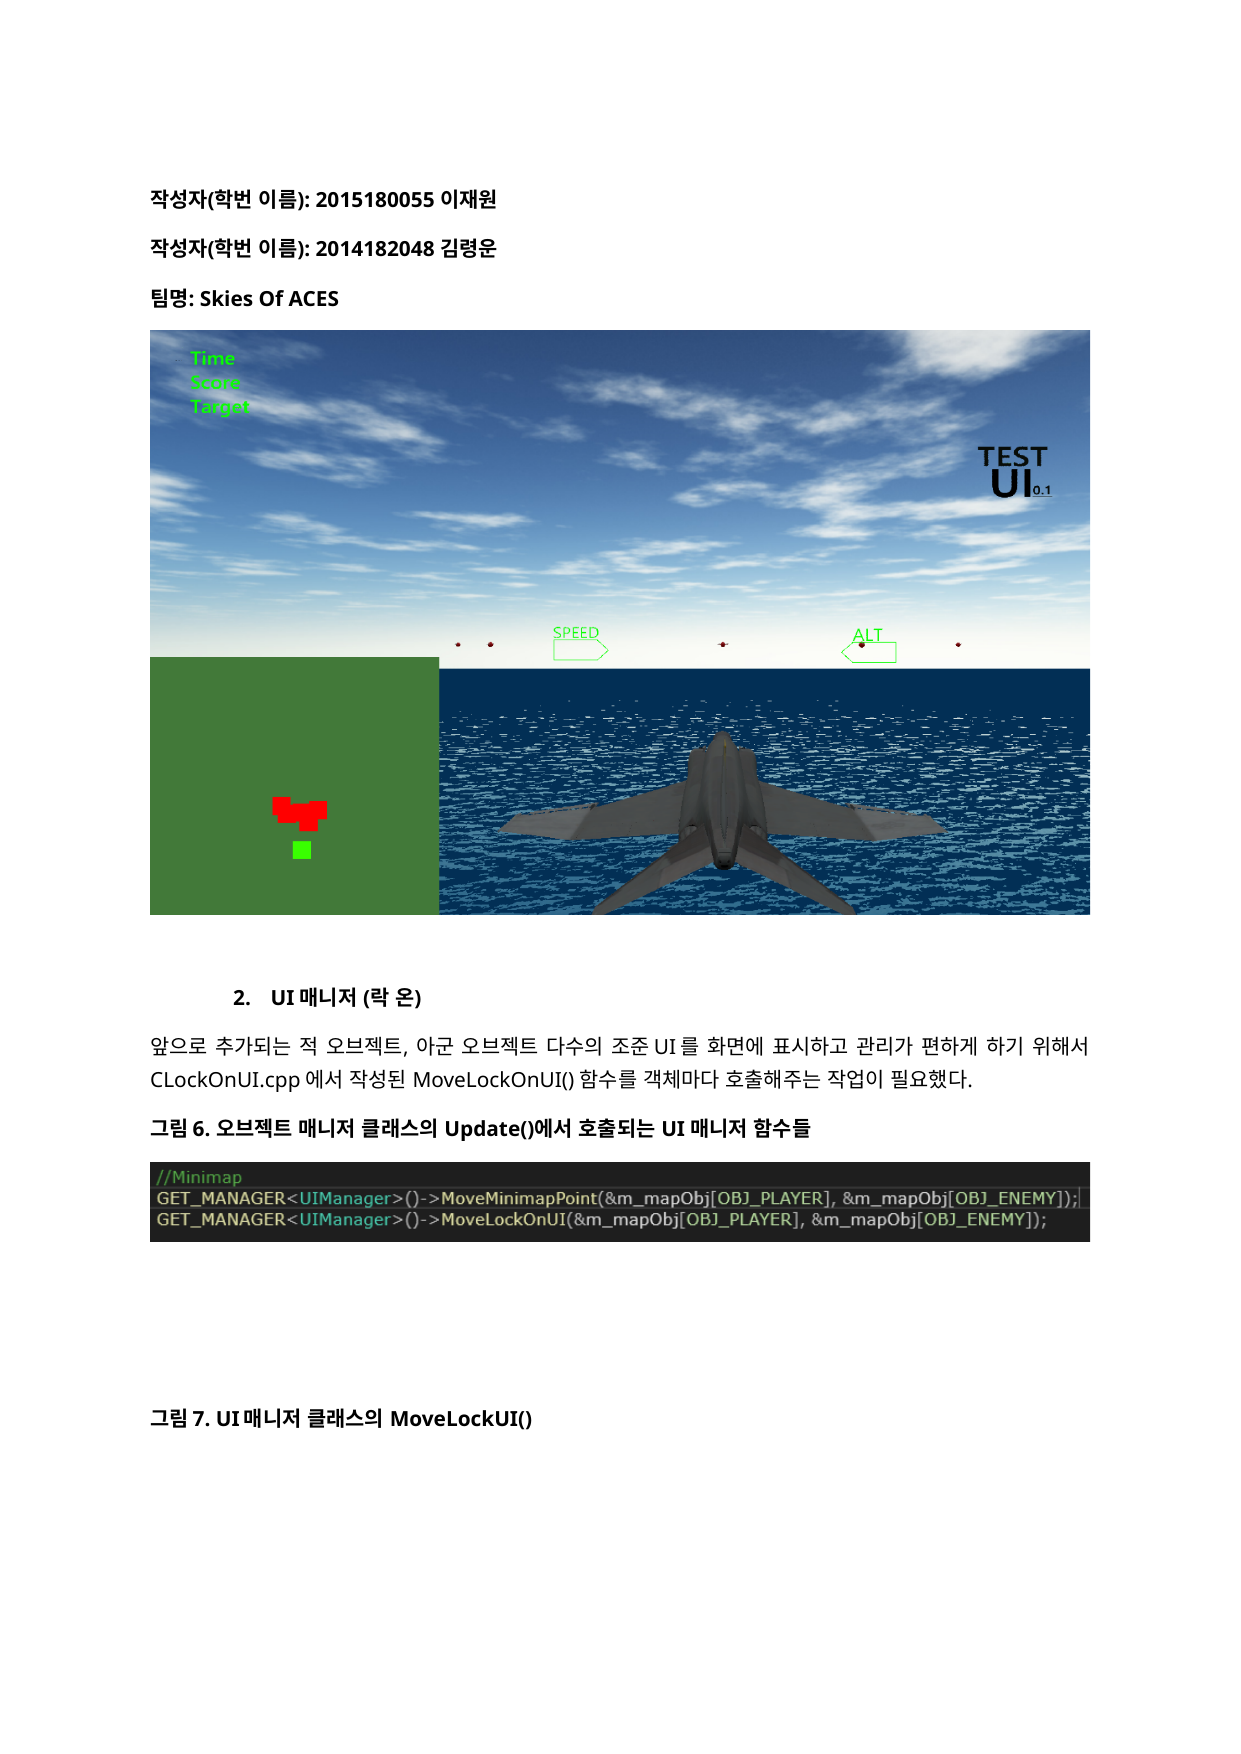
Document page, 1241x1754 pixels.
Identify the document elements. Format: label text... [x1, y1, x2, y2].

picture [150, 330, 1091, 915]
picture [150, 1162, 1091, 1242]
text 그림6. 오브젝트 매니저 클래스의 Update()에서 호출되는 UI 매니저 함수들 [150, 1113, 1090, 1143]
text 앞으로 추가되는 적 오브젝트, 아군 오브젝트 다수의 조준UI를 화면에 표시하고 관리가 편하게 하기 위해서 CLockOnUI.cpp에서 작성된 MoveLockOnUI() 함수를 객체마다 호출해주는 작업이 필요했다. [150, 1031, 1090, 1093]
text 그림7. UI매니저 클래스의 MoveLockUI() [150, 1402, 1090, 1432]
list UI 매니저 (락 온) [233, 981, 1090, 1011]
